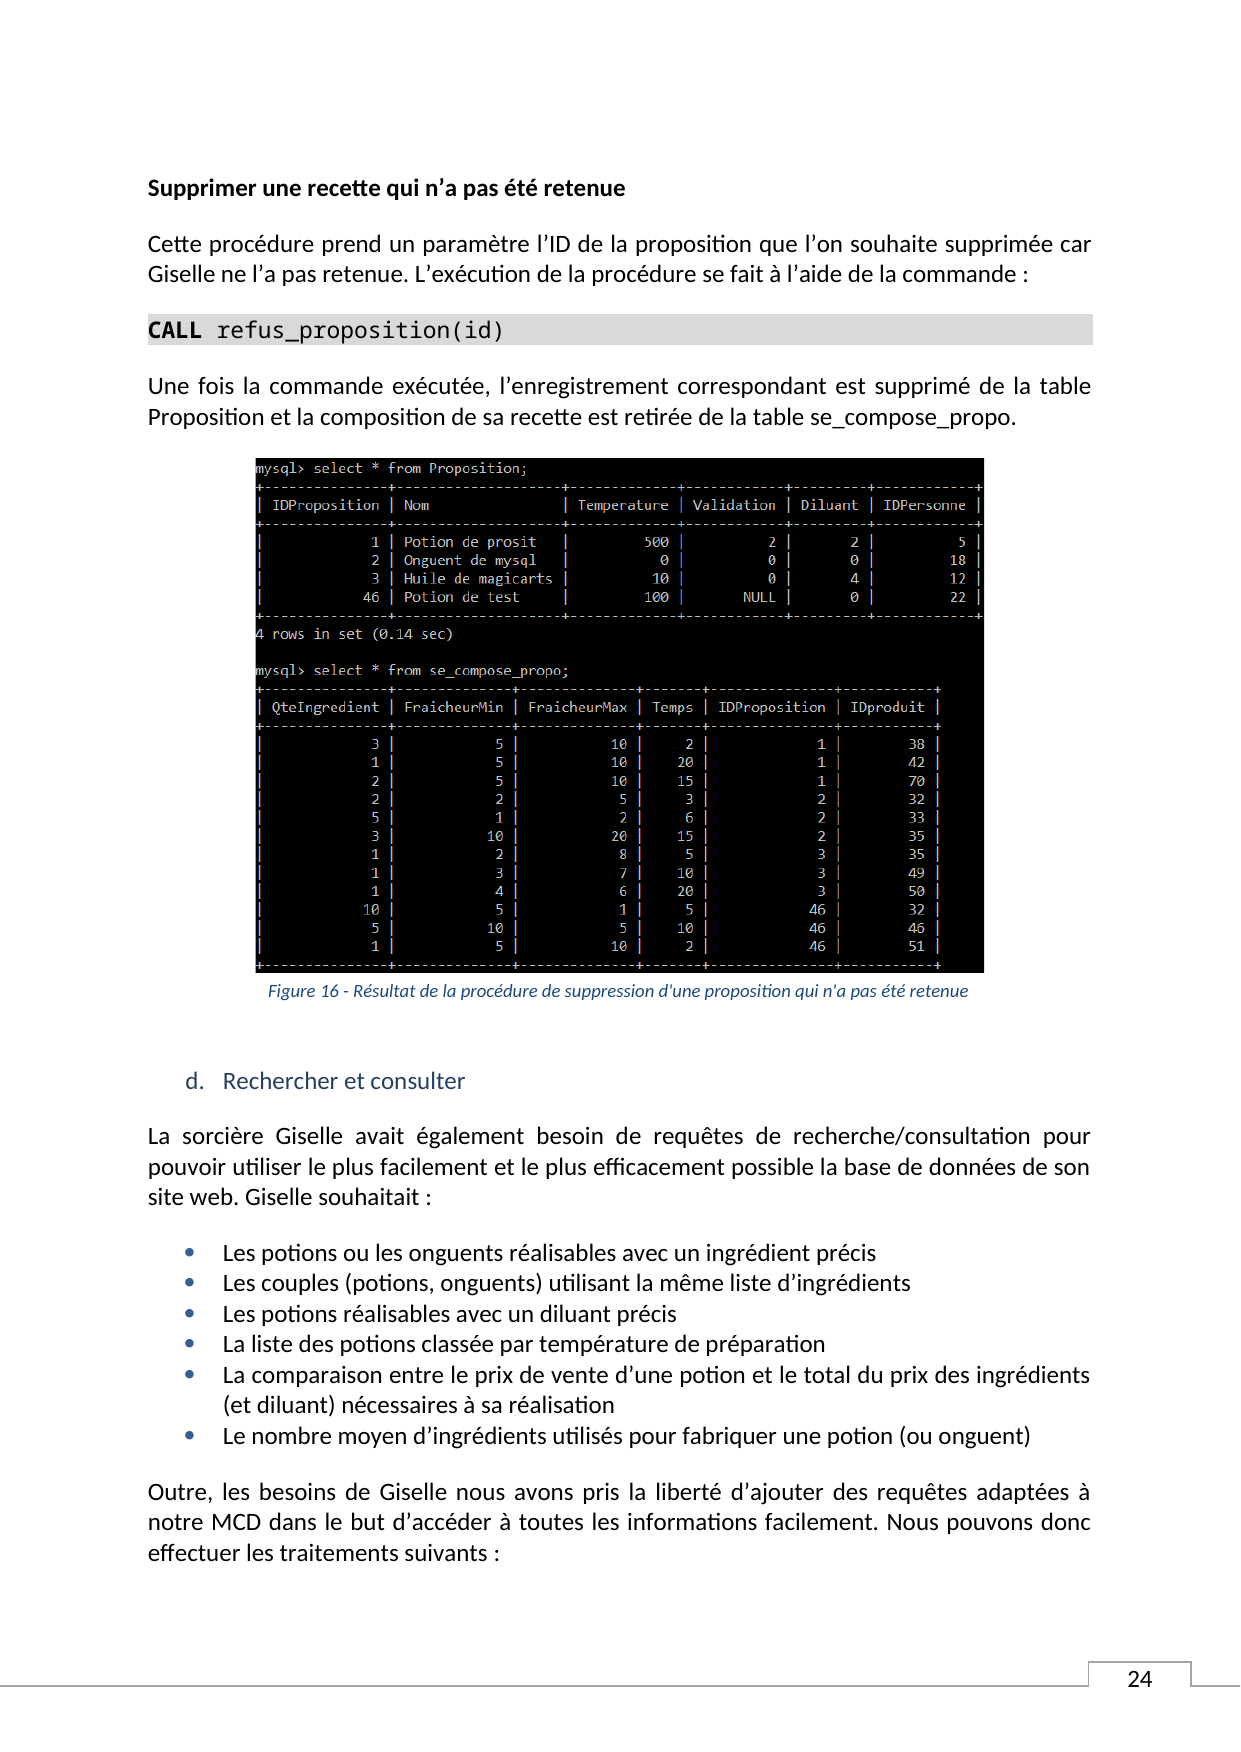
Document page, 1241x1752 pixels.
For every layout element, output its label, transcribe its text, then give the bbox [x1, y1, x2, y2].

text Outre, les besoins de Giselle nous avons pris la liberté d’ajouter des requêtes adaptées à notre MCD dans le but d’accéder à toutes les informations facilement. Nous pouvons donc effectuer les traitements suivants : [148, 1476, 1093, 1567]
picture [255, 458, 985, 973]
subtitle Rechercher et consulter [185, 1065, 1093, 1095]
text CALL refus_proposition(id) [148, 314, 1093, 345]
list La liste des potions classée par température de préparation [185, 1328, 1093, 1359]
text Une fois la commande exécutée, l’enregistrement correspondant est supprimé de la table Proposition et la composition de sa recette est retirée de la table se_compose_propo. [148, 370, 1093, 431]
list Les potions ou les onguents réalisables avec un ingrédient précis [185, 1237, 1093, 1267]
list Les couples (potions, onguents) utilisant la même liste d’ingrédients [185, 1267, 1093, 1298]
text La sorcière Giselle avait également besoin de requêtes de recherche/consultation pour pouvoir utiliser le plus facilement et le plus efficacement possible la base de données de son site web. Giselle souhaitait : [148, 1120, 1093, 1212]
list La comparaison entre le prix de vente d’une potion et le total du prix des ingrédients (et diluant) nécessaires à sa réalisation [185, 1359, 1093, 1420]
text Cette procédure prend un paramètre l’ID de la proposition que l’on souhaite supprimée car Giselle ne l’a pas retenue. L’exécution de la procédure se fait à l’aide de la commande : [148, 228, 1093, 289]
text Supprimer une recette qui n’a pas été retenue [148, 173, 1093, 203]
list Le nombre moyen d’ingrédients utilisés pour fabriquer une potion (ou onguent) [185, 1420, 1093, 1451]
list Les potions réalisables avec un diluant précis [185, 1298, 1093, 1328]
